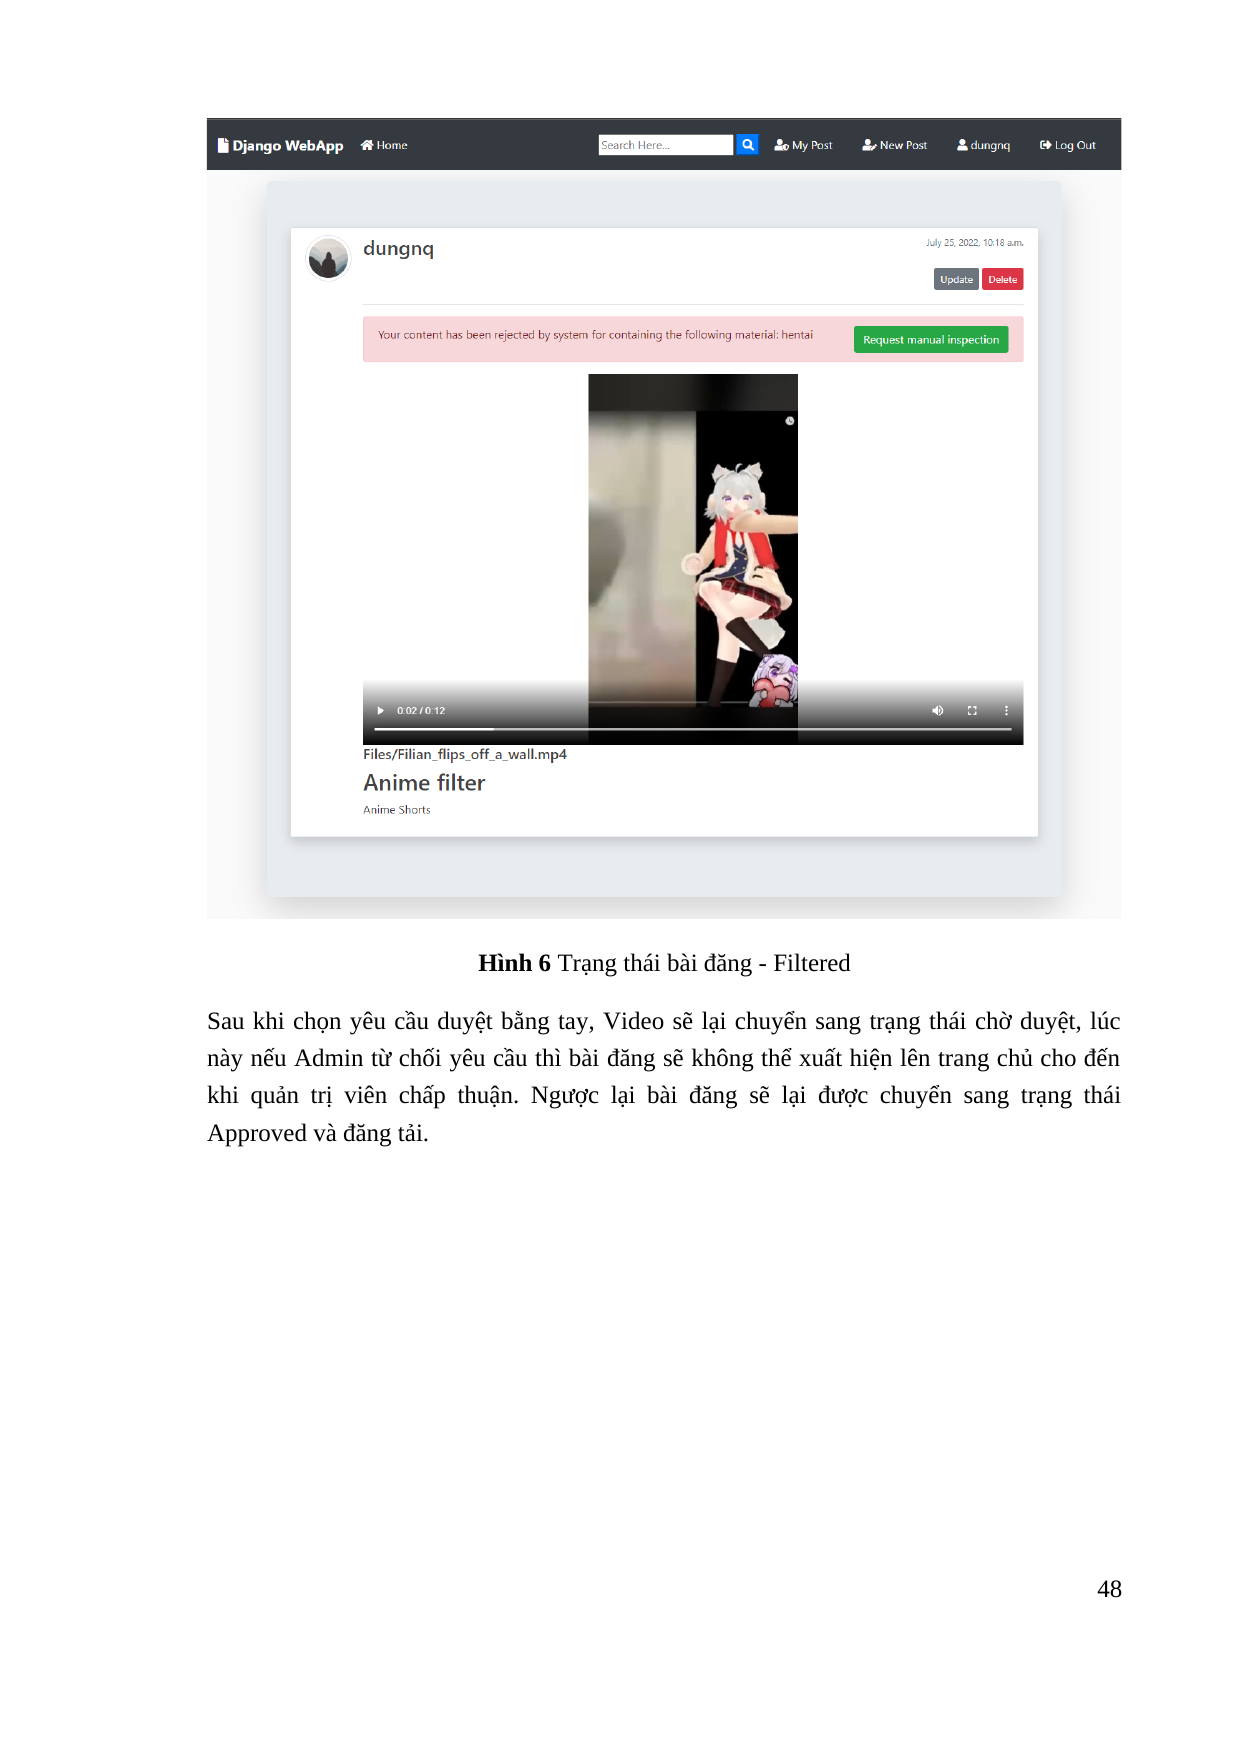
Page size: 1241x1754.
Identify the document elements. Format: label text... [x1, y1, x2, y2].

text Hình 6 Trạng thái bài đăng - Filtered [207, 948, 1122, 977]
picture [206, 118, 1122, 919]
text Sau khi chọn yêu cầu duyệt bằng tay, Video sẽ lại chuyển sang trạng thái chờ duyệt, lúc này nếu Admin từ chối yêu cầu thì bài đăng sẽ không thể xuất hiện lên trang chủ cho đến khi quản trị viên chấp thuận. Ngược lại bài đăng sẽ lại được chuyển sang trạng thái Approved và đăng tải. [207, 1006, 1122, 1147]
